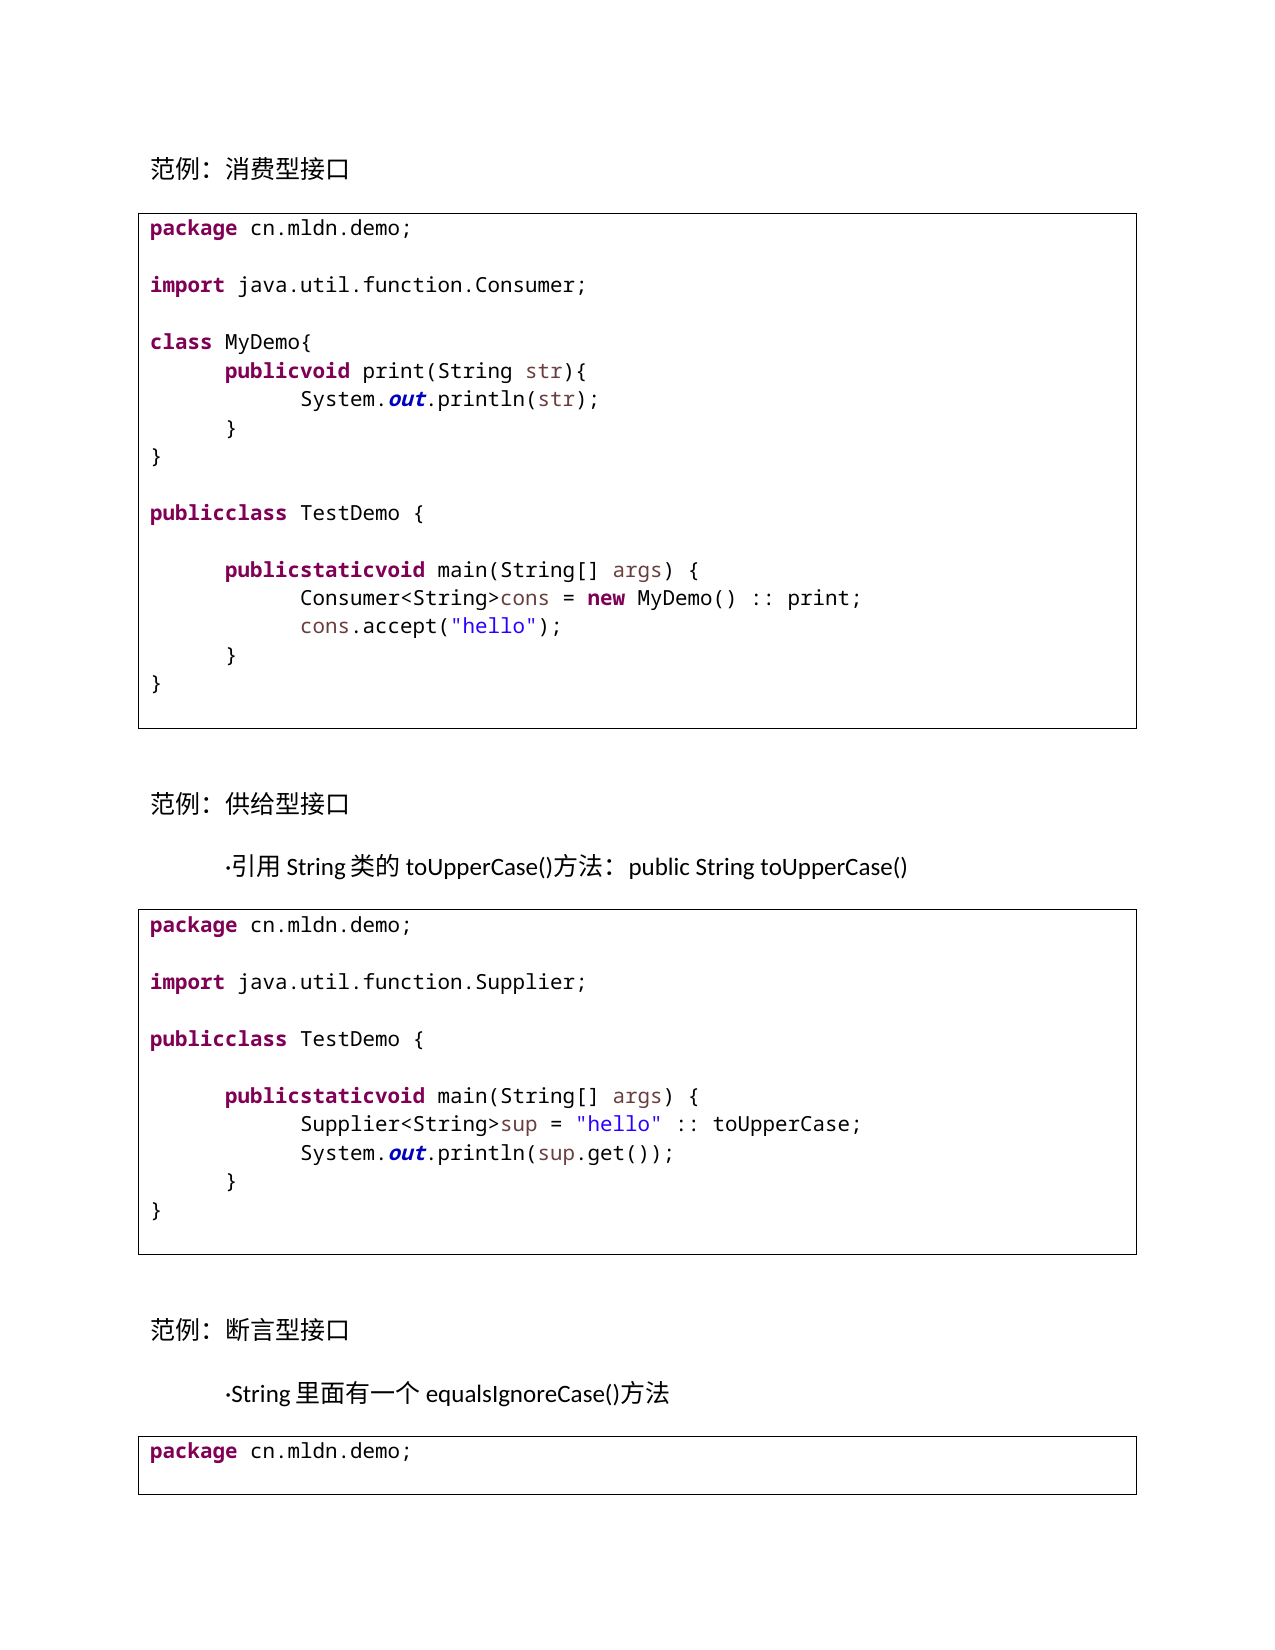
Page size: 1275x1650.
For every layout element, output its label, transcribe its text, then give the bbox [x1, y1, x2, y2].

text 范例：供给型接口 [150, 784, 1125, 821]
text 范例：消费型接口 [150, 150, 1125, 186]
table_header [139, 1437, 1136, 1493]
table_header package cn.mldn.demo; import java.util.function.Consumer; class MyDemo{ publicvoid print(String str){ System.out.println(str); } } publicclass TestDemo { publicstaticvoid main(String[] args) { Consumer<String>cons = new MyDemo() :: print; cons.accept("hello"); } } [139, 214, 1136, 727]
text 范例：断言型接口 [150, 1311, 1125, 1347]
text ·String里面有一个equalsIgnoreCase()方法 [150, 1373, 1125, 1409]
table_header package cn.mldn.demo; import java.util.function.Supplier; publicclass TestDemo { publicstaticvoid main(String[] args) { Supplier<String>sup = "hello" :: toUpperCase; System.out.println(sup.get()); } } [139, 910, 1136, 1254]
text ·引用String类的toUpperCase()方法：public String toUpperCase() [150, 847, 1125, 883]
